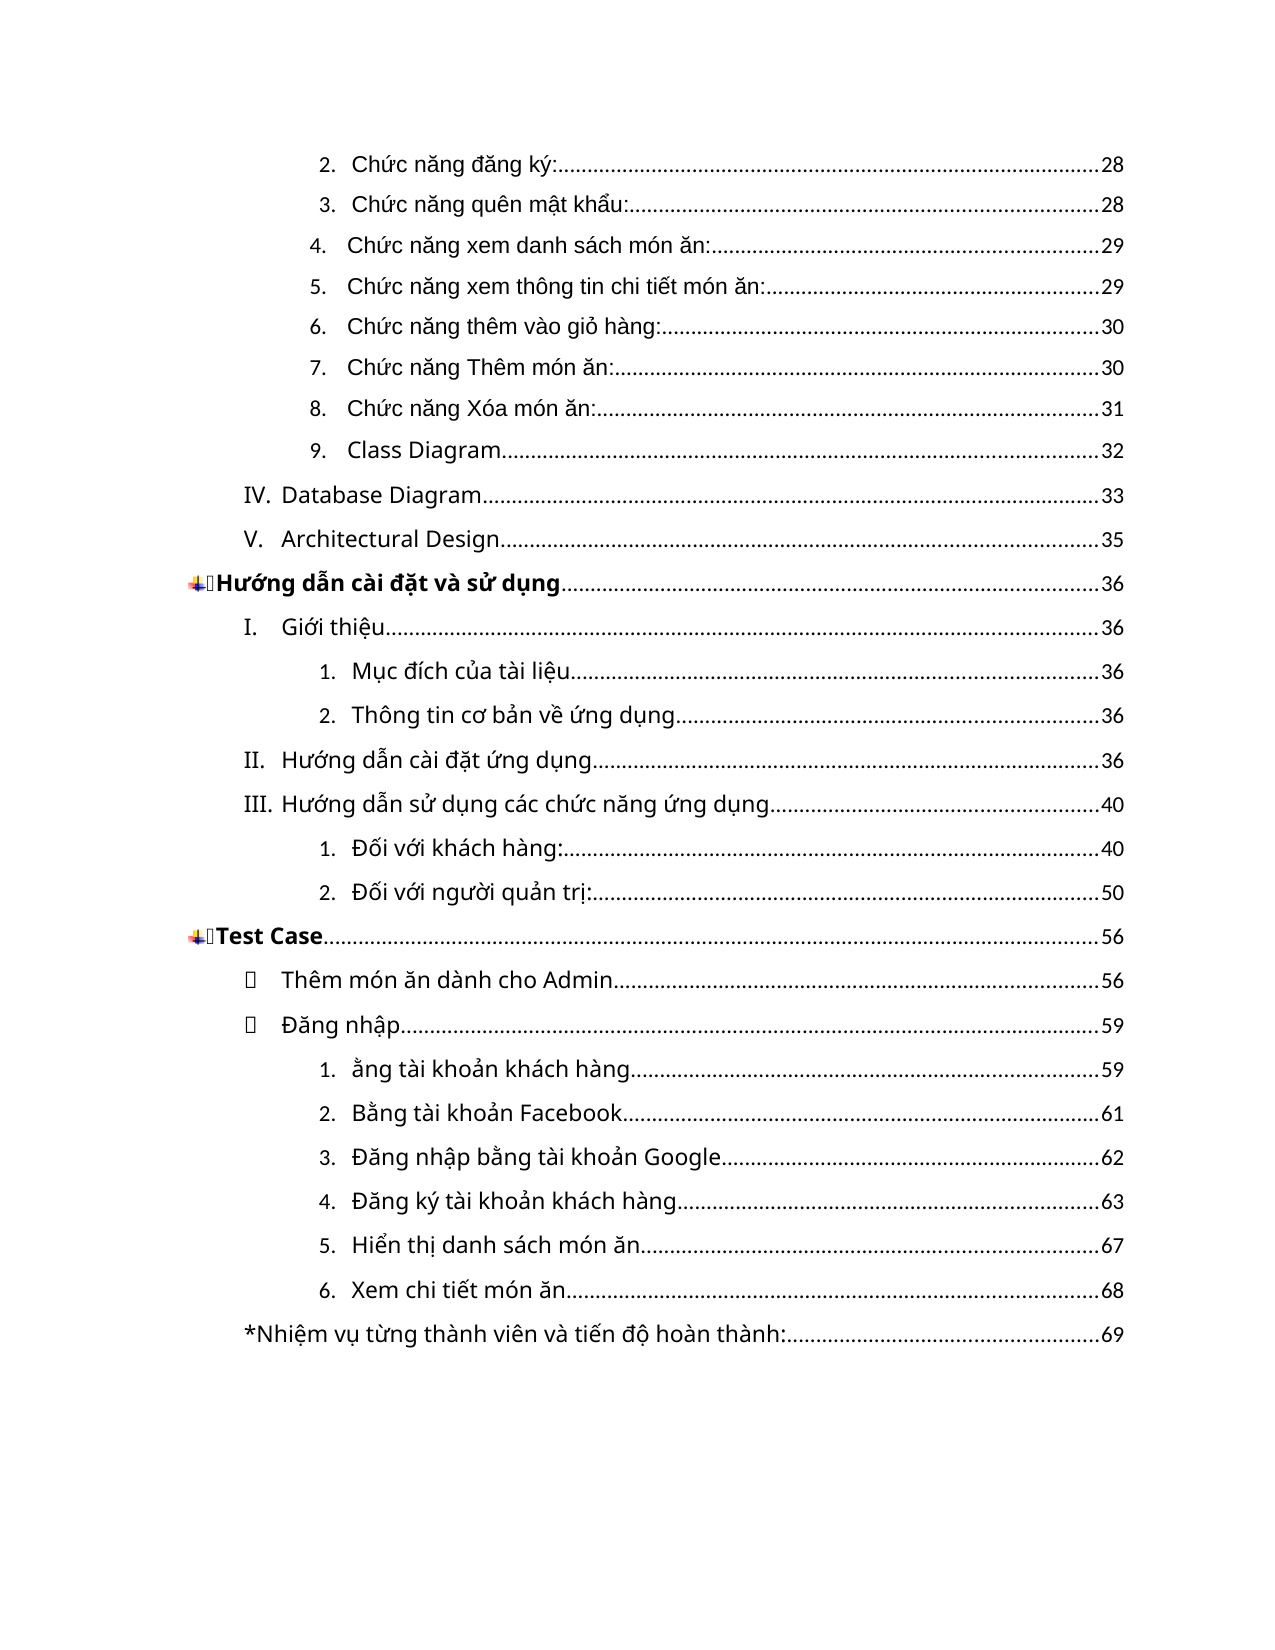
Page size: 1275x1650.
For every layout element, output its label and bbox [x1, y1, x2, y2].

picture [188, 928, 206, 945]
picture [188, 574, 206, 592]
